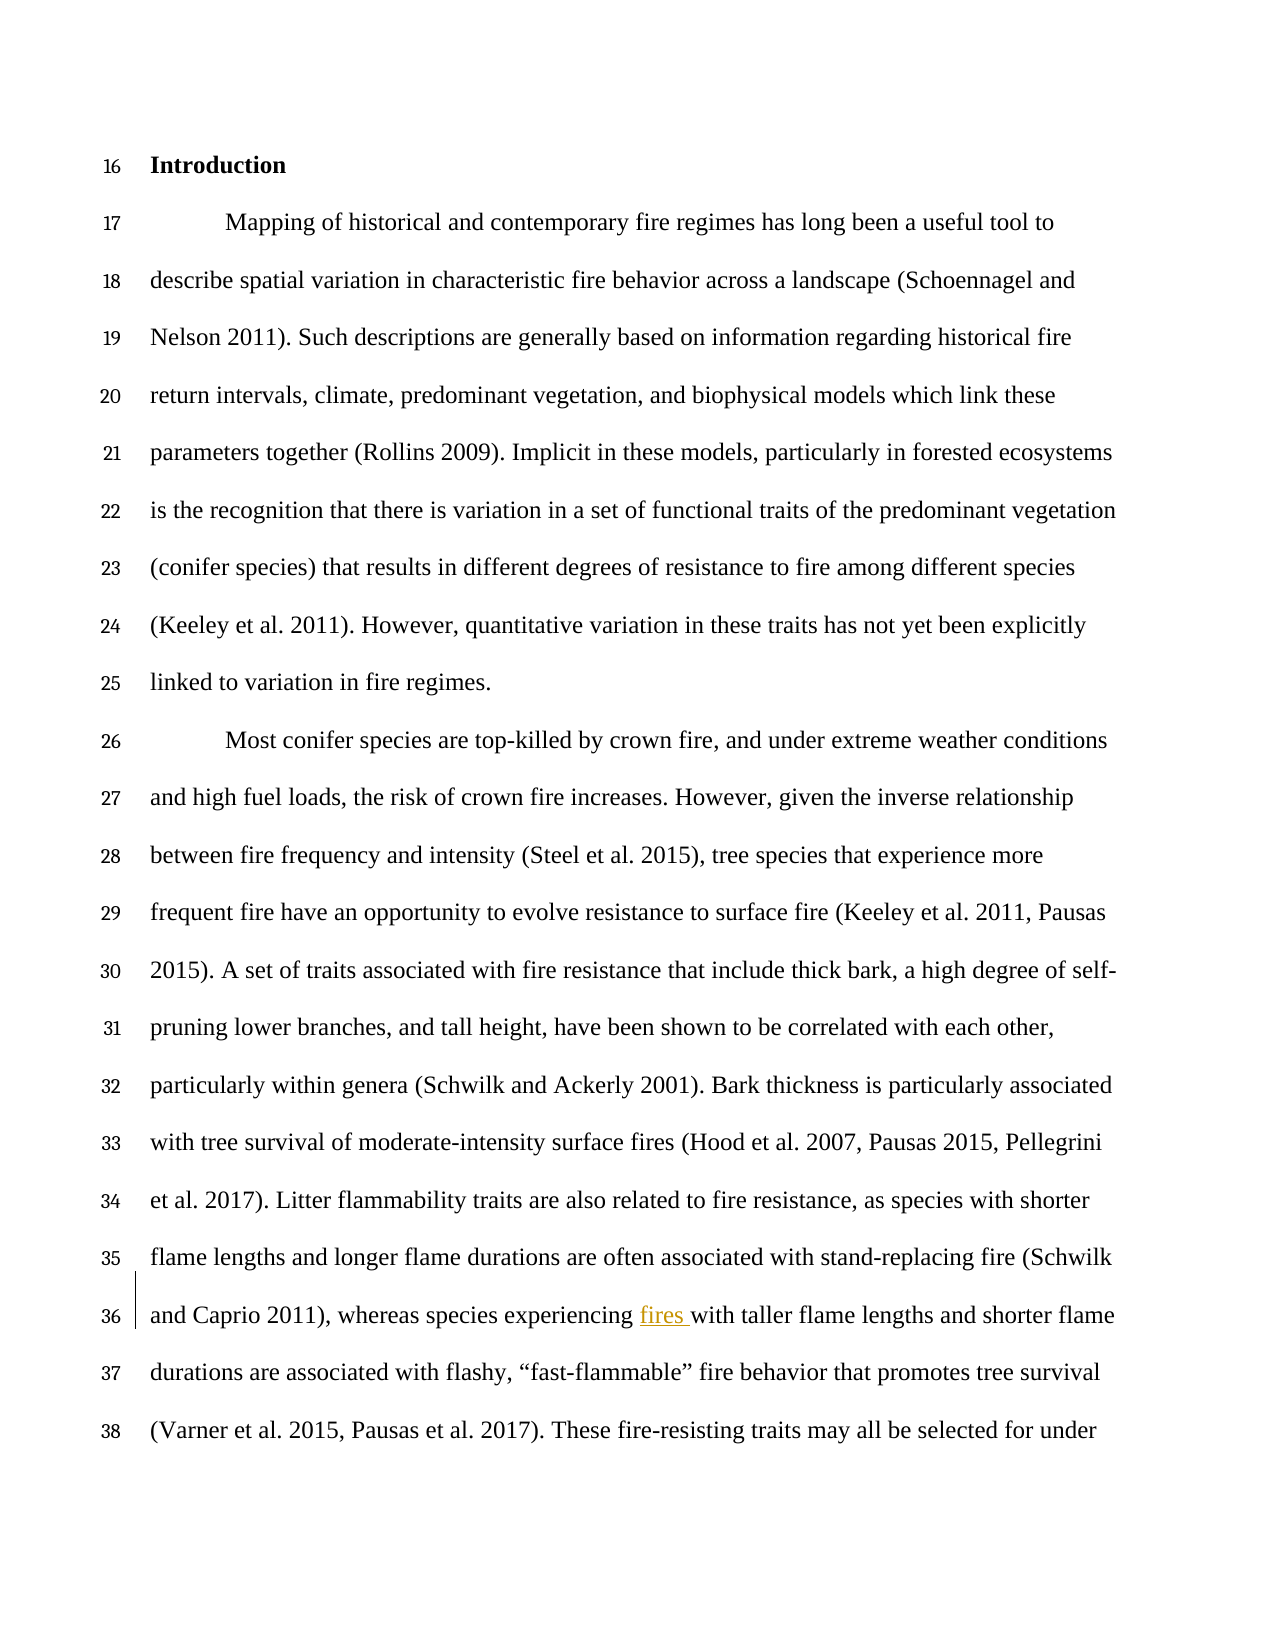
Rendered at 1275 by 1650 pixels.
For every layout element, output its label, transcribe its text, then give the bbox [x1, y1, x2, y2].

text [150, 725, 1125, 1444]
text Mapping of historical and contemporary fire regimes has long been a useful tool to describe spatial variation in characteristic fire behavior across a landscape (Schoennagel and Nelson 2011). Such descriptions are generally based on information regarding historical fire return intervals, climate, predominant vegetation, and biophysical models which link these parameters together (Rollins 2009). Implicit in these models, particularly in forested ecosystems is the recognition that there is variation in a set of functional traits of the predominant vegetation (conifer species) that results in different degrees of resistance to fire among different species (Keeley et al. 2011). However, quantitative variation in these traits has not yet been explicitly linked to variation in fire regimes. [150, 207, 1125, 696]
text Introduction [150, 150, 1125, 179]
